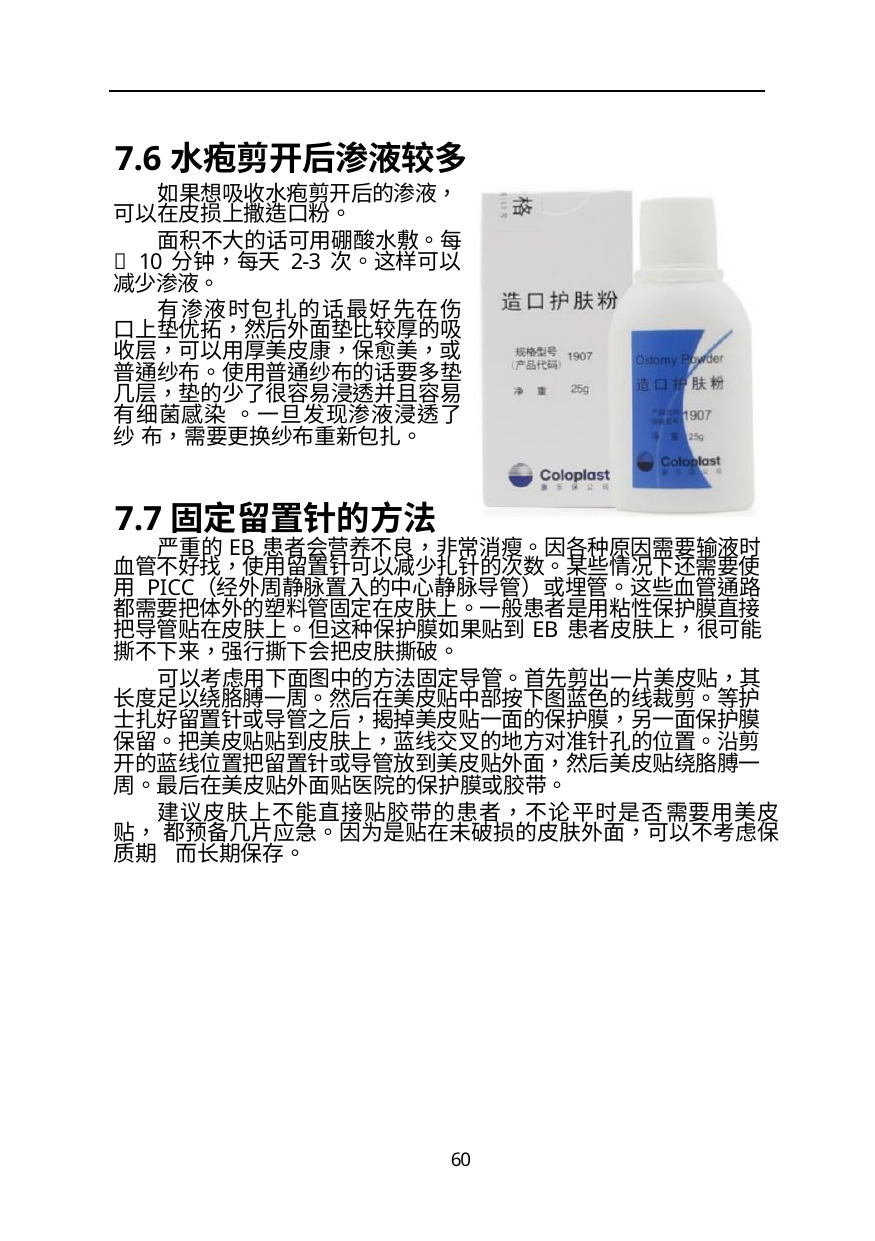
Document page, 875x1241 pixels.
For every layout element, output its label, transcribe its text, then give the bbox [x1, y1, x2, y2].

text 有渗液时包扎的话最好先在伤 口上垫优拓，然后外面垫比较厚的吸 收层，可以用厚美皮康，保愈美，或 普通纱布。使用普通纱布的话要多垫 几层，垫的少了很容易浸透并且容易 有细菌感染 。一旦发现渗液浸透了纱 布，需要更换纱布重新包扎。 [113, 301, 462, 451]
text 面积不大的话可用硼酸水敷。每 次 10 分钟，每天 2-3 次。这样可以 减少渗液。 [113, 231, 462, 297]
text 建议皮肤上不能直接贴胶带的患者，不论平时是否需要用美皮贴， 都预备几片应急。因为是贴在未破损的皮肤外面，可以不考虑保质期 而长期保存。 [113, 803, 779, 868]
picture [473, 186, 762, 517]
text 可以考虑用下面图中的方法固定导管。首先剪出一片美皮贴，其 长度足以绕胳膊一周。然后在美皮贴中部按下图蓝色的线裁剪。等护 士扎好留置针或导管之后，揭掉美皮贴一面的保护膜，另一面保护膜 保留。把美皮贴贴到皮肤上，蓝线交叉的地方对准针孔的位置。沿剪 开的蓝线位置把留置针或导管放到美皮贴外面，然后美皮贴绕胳膊一 周。最后在美皮贴外面贴医院的保护膜或胶带。 [113, 669, 762, 799]
text 如果想吸收水疱剪开后的渗液， 可以在皮损上撒造口粉。 [113, 183, 459, 228]
text 严重的 EB 患者会营养不良，非常消瘦。因各种原因需要输液时 血管不好找，使用留置针可以减少扎针的次数。某些情况下还需要使 用 PICC（经外周静脉置入的中心静脉导管）或埋管。这些血管通路 都需要把体外的塑料管固定在皮肤上。一般患者是用粘性保护膜直接 把导管贴在皮肤上。但这种保护膜如果贴到 EB 患者皮肤上，很可能 撕不下来，强行撕下会把皮肤撕破。 [113, 538, 763, 666]
text 7.6 水疱剪开后渗液较多 [114, 141, 779, 177]
text 7.7 固定留置针的方法 [114, 501, 779, 537]
